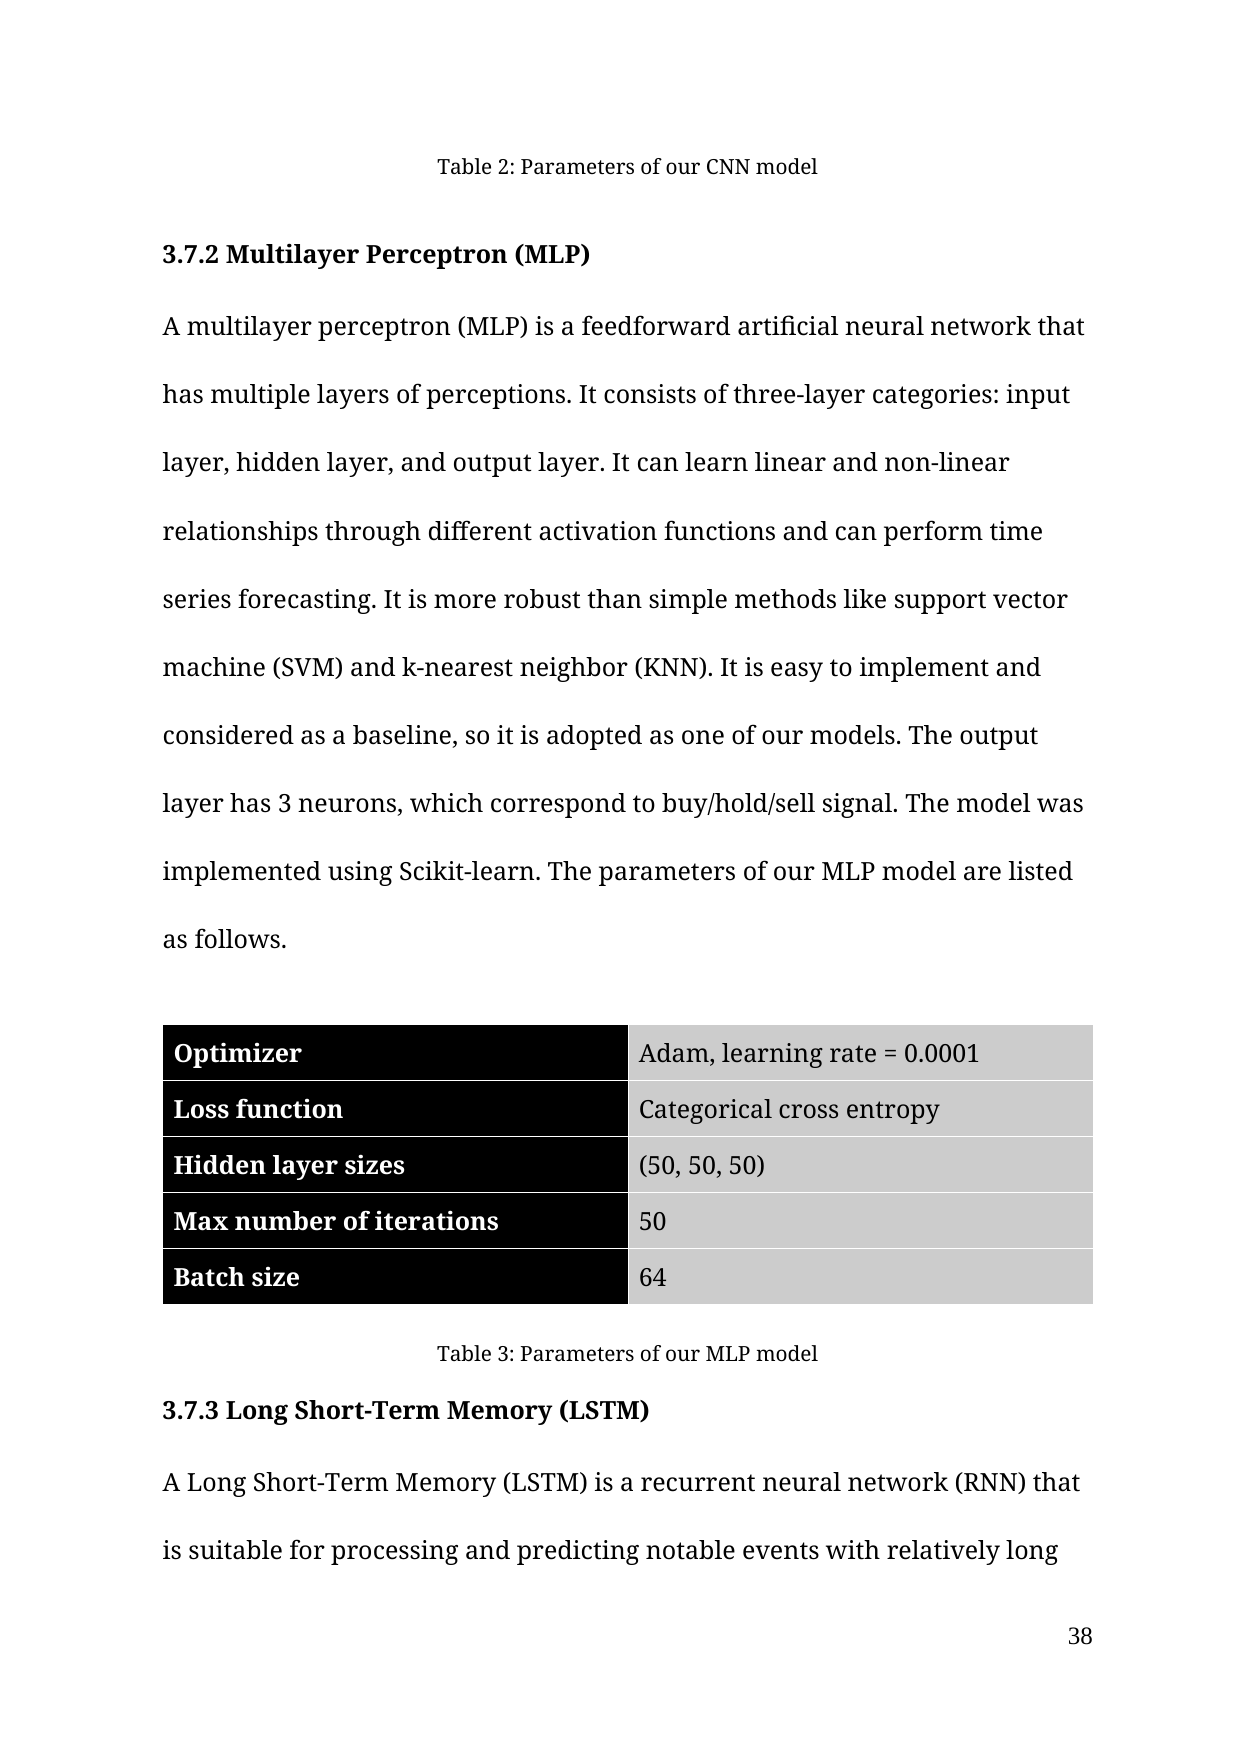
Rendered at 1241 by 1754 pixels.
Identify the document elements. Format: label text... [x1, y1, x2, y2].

table_cell Loss function [163, 1081, 628, 1136]
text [162, 1465, 1092, 1567]
text A multilayer perceptron (MLP) is a feedforward artificial neural network that has multiple layers of perceptions. It consists of three-layer categories: input layer, hidden layer, and output layer. It can learn linear and non-linear relationships through different activation functions and can perform time series forecasting. It is more robust than simple methods like support vector machine (SVM) and k-nearest neighbor (KNN). It is easy to implement and considered as a baseline, so it is adopted as one of our models. The output layer has 3 neurons, which correspond to buy/hold/sell signal. The model was implemented using Scikit-learn. The parameters of our MLP model are listed as follows. [162, 309, 1092, 956]
subtitle 3.7.3 Long Short-Term Memory (LSTM) [162, 1392, 1092, 1426]
table_cell Batch size [163, 1249, 628, 1304]
text Table 2: Parameters of our CNN model [162, 152, 1092, 180]
table_cell (50, 50, 50) [629, 1137, 1093, 1192]
table_cell Hidden layer sizes [163, 1137, 628, 1192]
table_cell 50 [629, 1193, 1093, 1248]
table_cell 64 [629, 1249, 1093, 1304]
text Table 3: Parameters of our MLP model [162, 1339, 1092, 1367]
table_header Adam, learning rate = 0.0001 [629, 1025, 1093, 1080]
table_cell Categorical cross entropy [629, 1081, 1093, 1136]
table_cell Max number of iterations [163, 1193, 628, 1248]
table_header Optimizer [163, 1025, 628, 1080]
subtitle 3.7.2 Multilayer Perceptron (MLP) [162, 237, 1092, 271]
